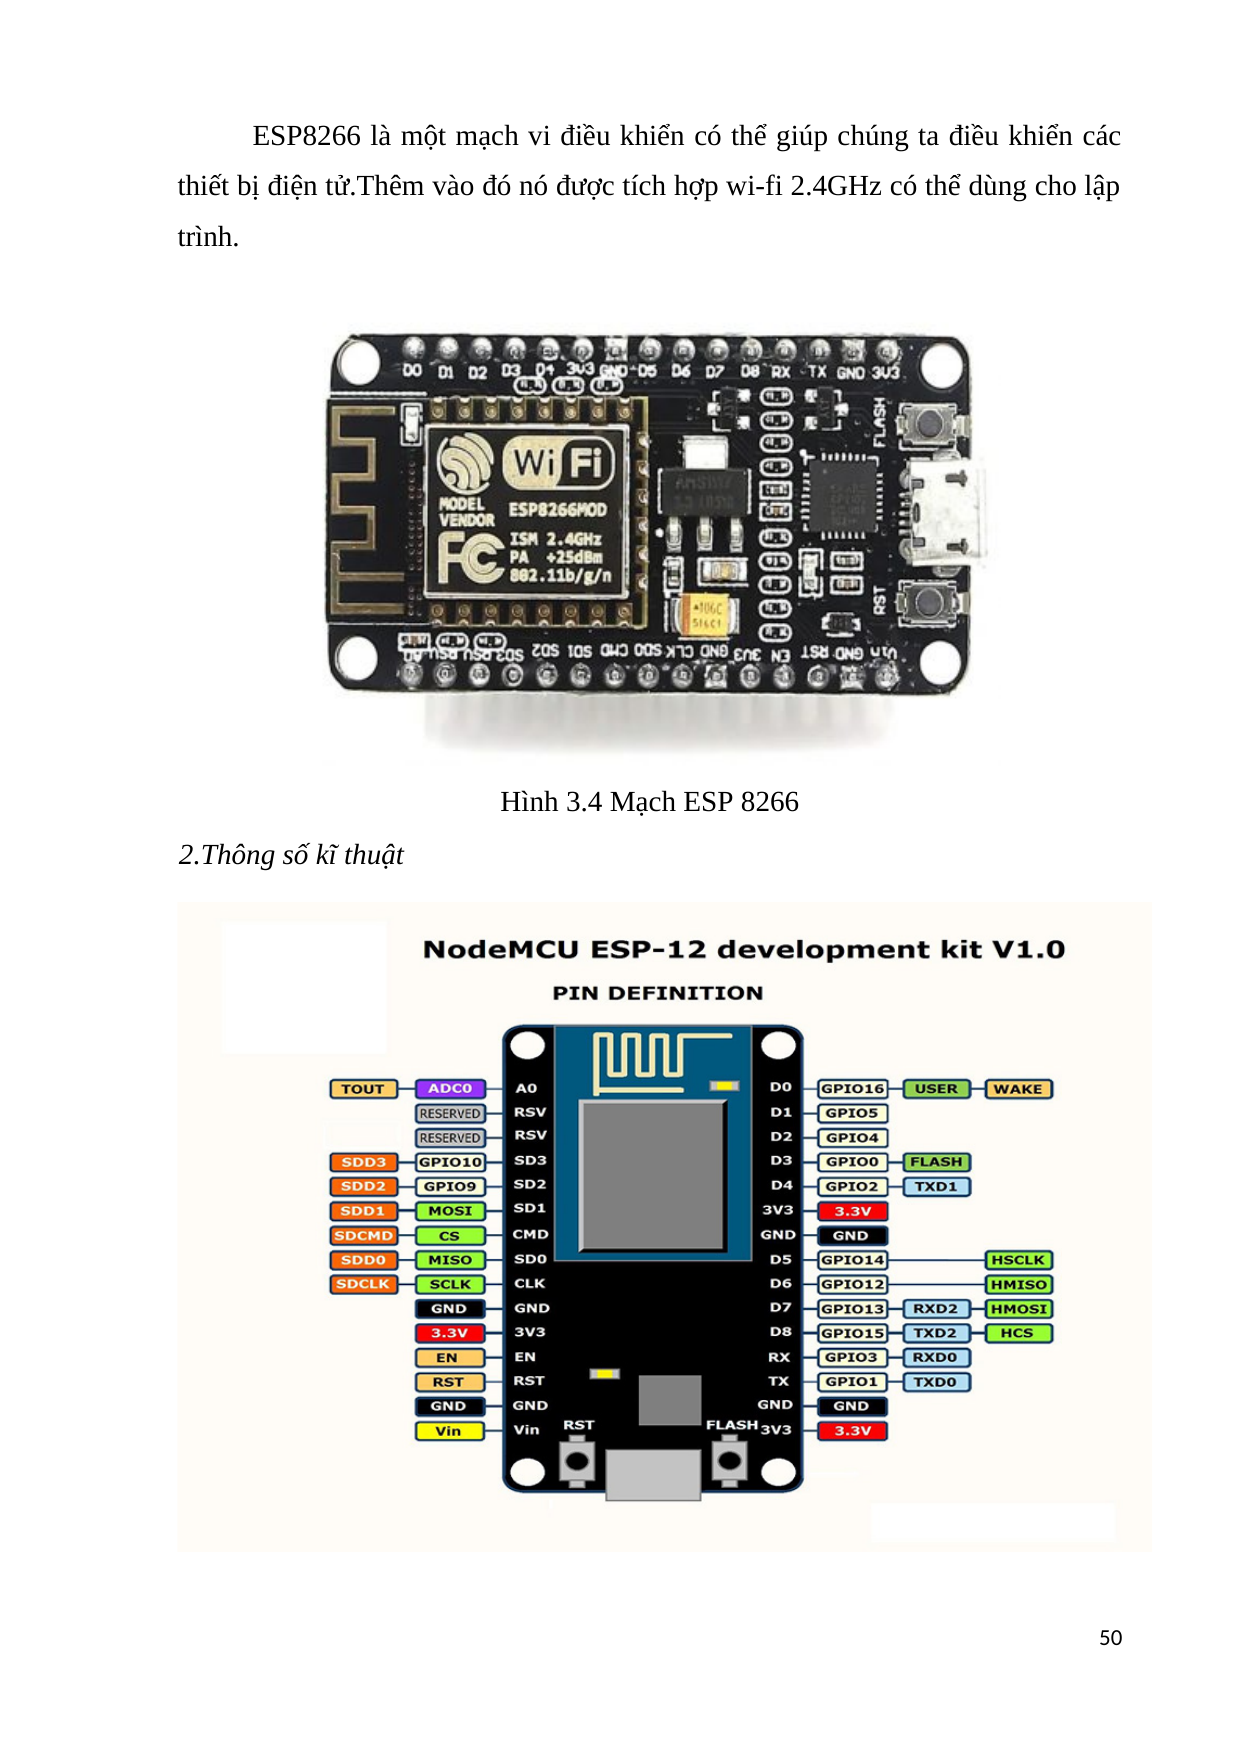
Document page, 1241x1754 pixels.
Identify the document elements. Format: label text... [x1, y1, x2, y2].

picture [177, 902, 1153, 1552]
text Hình 3.4 Mạch ESP 8266 [177, 784, 1122, 817]
text 2.Thông số kĩ thuật [177, 837, 1122, 870]
text ESP8266 là một mạch vi điều khiển có thể giúp chúng ta điều khiển các thiết bị điện tử.Thêm vào đó nó được tích hợp wi-fi 2.4GHz có thể dùng cho lập trình. [177, 118, 1122, 252]
picture [298, 298, 1002, 766]
